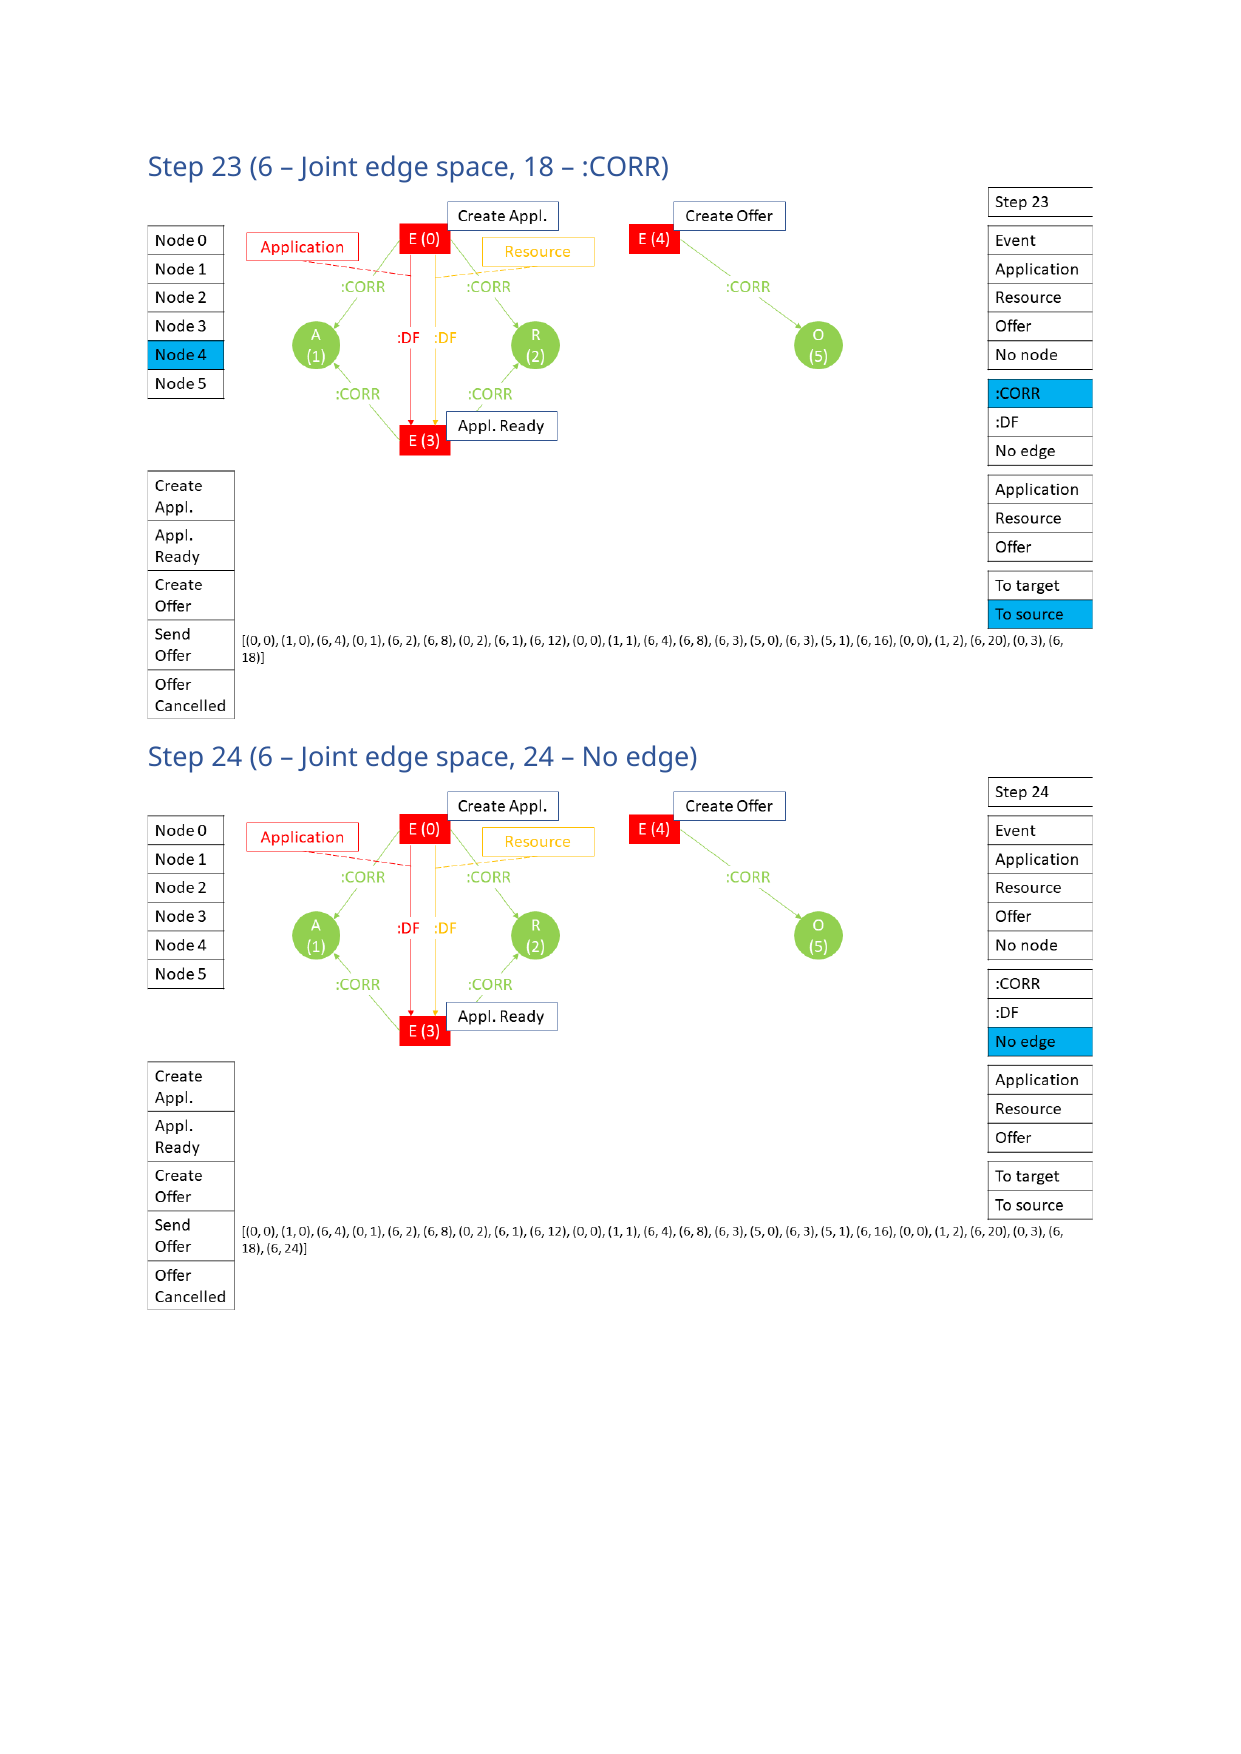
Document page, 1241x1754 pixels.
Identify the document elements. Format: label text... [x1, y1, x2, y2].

picture [147, 777, 1093, 1310]
picture [147, 187, 1093, 719]
subtitle Step 23 (6 – Joint edge space, 18 – :CORR) [148, 148, 1093, 184]
subtitle Step 24 (6 – Joint edge space, 24 – No edge) [148, 738, 1093, 775]
